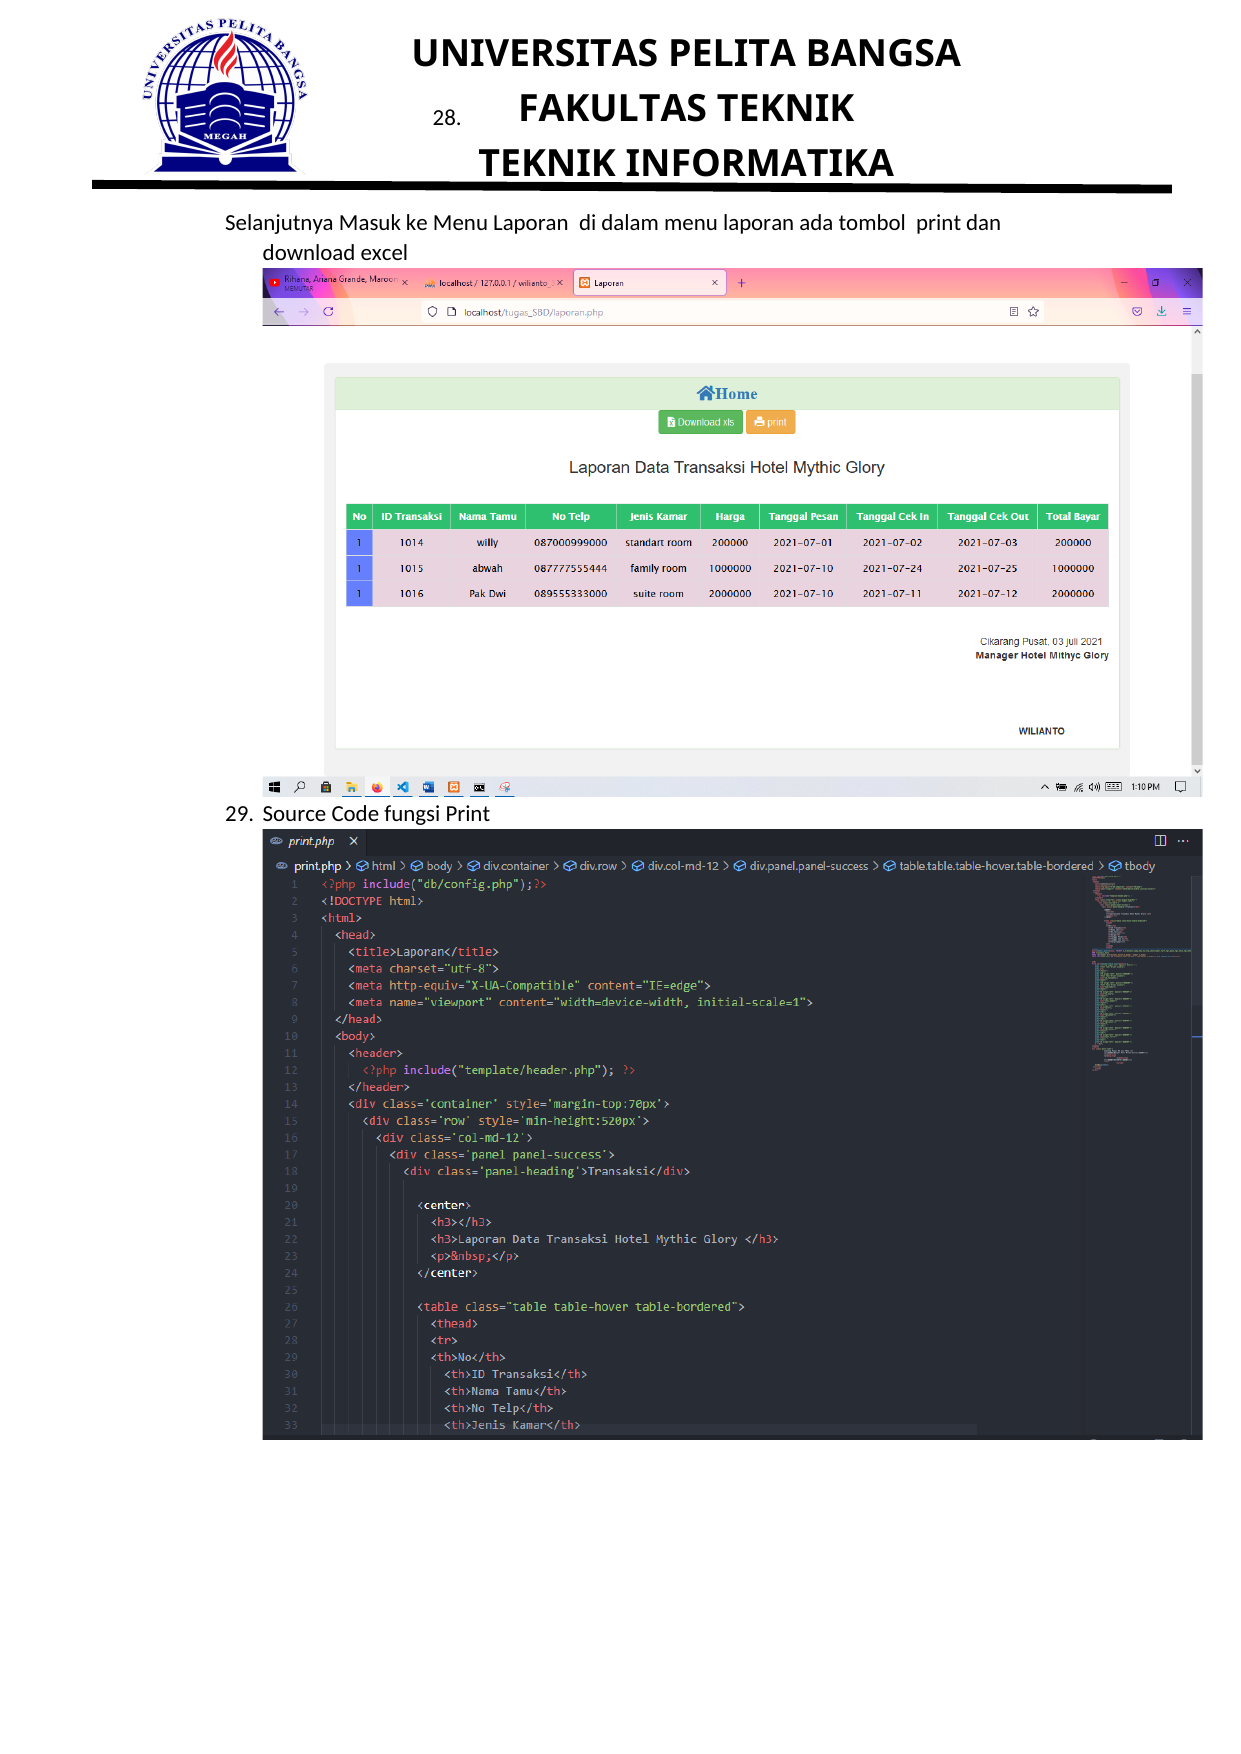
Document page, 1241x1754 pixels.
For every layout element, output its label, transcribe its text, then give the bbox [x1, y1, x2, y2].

list Selanjutnya Masuk ke Menu Laporan di dalam menu laporan ada tombol print dan download excel [225, 103, 1090, 266]
picture [109, 11, 339, 183]
list Source Code fungsi Print [225, 799, 1090, 827]
picture [262, 829, 1203, 1440]
picture [262, 268, 1203, 797]
